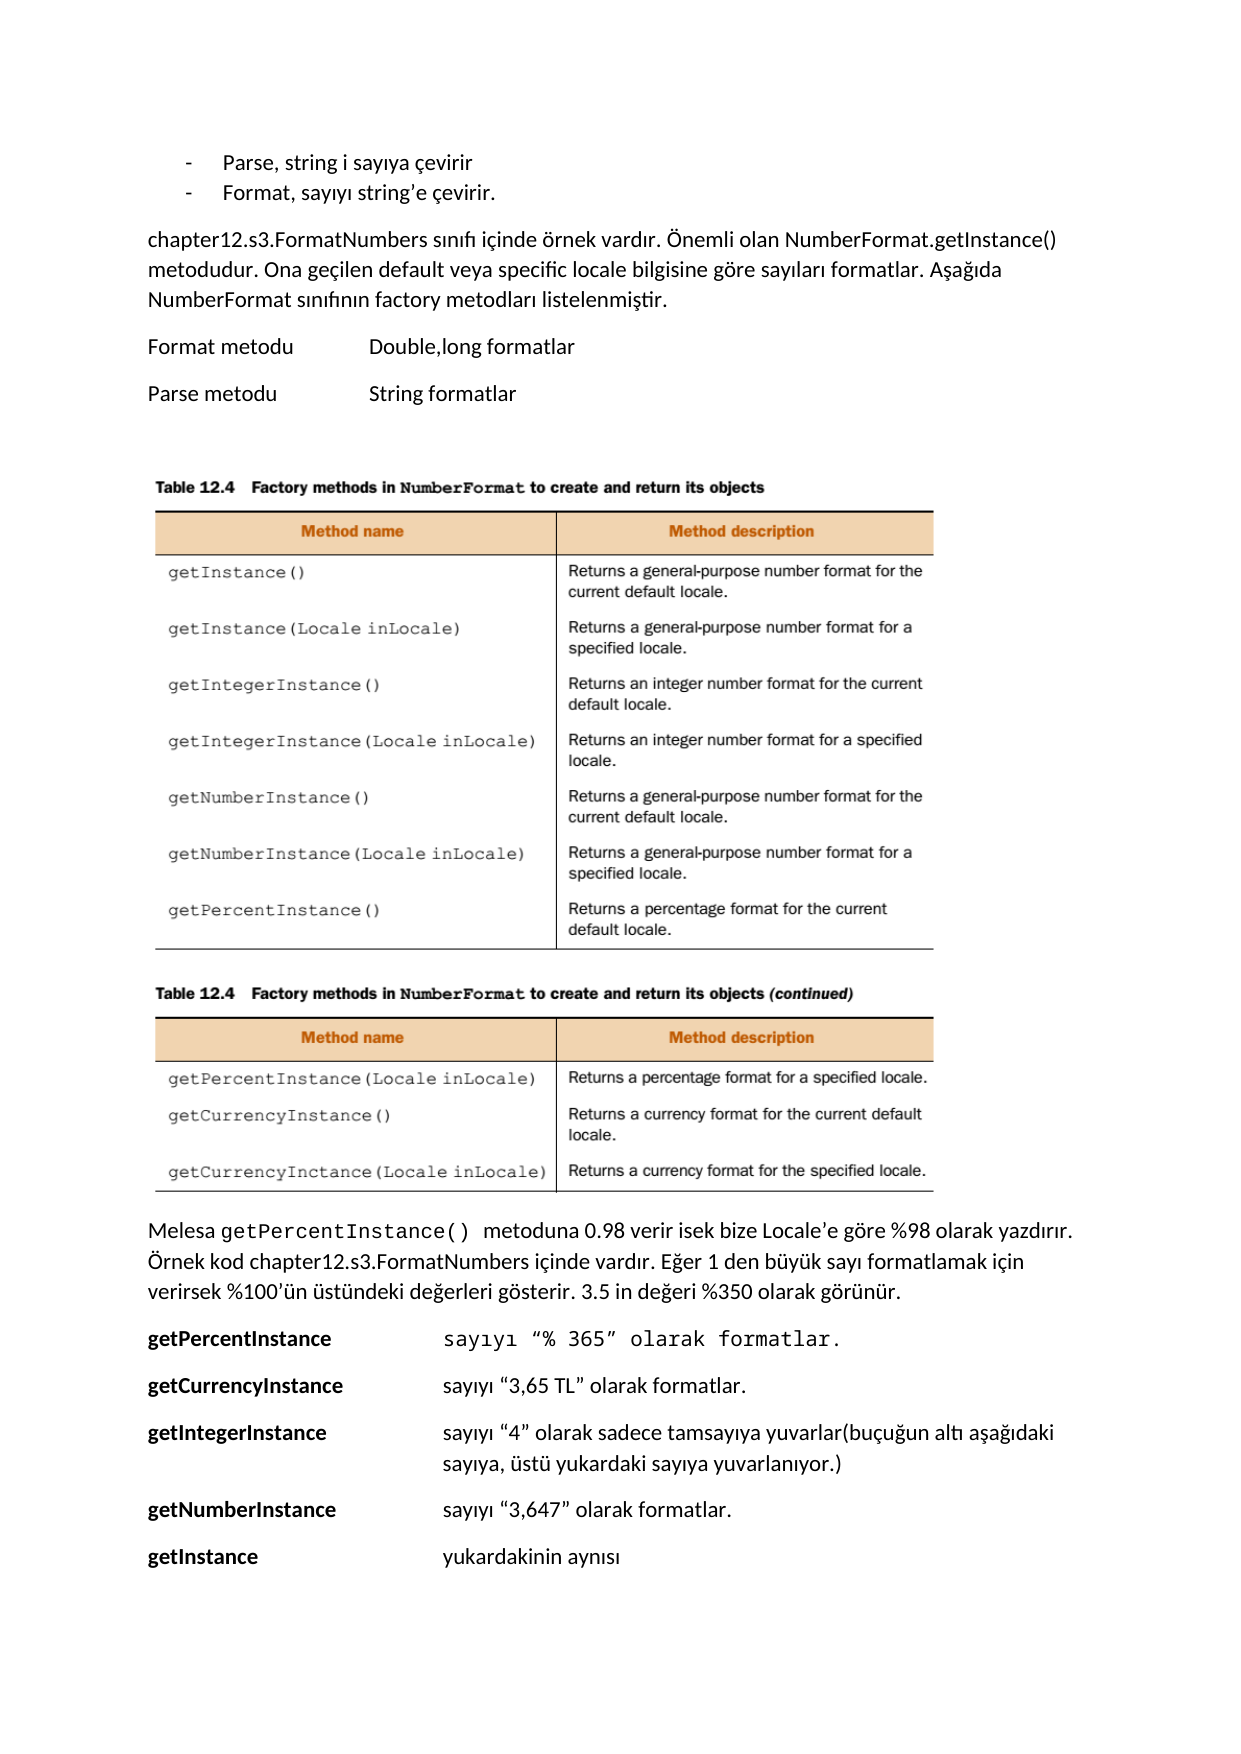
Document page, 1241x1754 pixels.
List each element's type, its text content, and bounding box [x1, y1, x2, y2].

text getPercentInstance sayıyı “% 365” olarak formatlar. [148, 1324, 1093, 1353]
text Parse metodu String formatlar [148, 379, 1093, 407]
list Parse, string i sayıya çevirir [185, 148, 1093, 176]
text getInstance yukardakinin aynısı [148, 1542, 1093, 1571]
text getCurrencyInstance sayıyı “3,65 TL” olarak formatlar. [148, 1372, 1093, 1400]
picture [147, 472, 944, 959]
text getNumberInstance sayıyı “3,647” olarak formatlar. [148, 1496, 1093, 1524]
picture [147, 977, 944, 1198]
text Melesa getPercentInstance() metoduna 0.98 verir isek bize Locale’e göre %98 olarak yazdırır. Örnek kod chapter12.s3.FormatNumbers içinde vardır. Eğer 1 den büyük sayı formatlamak için verirsek %100’ün üstündeki değerleri gösterir. 3.5 in değeri %350 olarak görünür. [148, 1217, 1093, 1306]
text Format metodu Double,long formatlar [148, 332, 1093, 360]
list Format, sayıyı string’e çevirir. [185, 178, 1093, 206]
text chapter12.s3.FormatNumbers sınıfı içinde örnek vardır. Önemli olan NumberFormat.getInstance() metodudur. Ona geçilen default veya specific locale bilgisine göre sayıları formatlar. Aşağıda NumberFormat sınıfının factory metodları listelenmiştir. [148, 225, 1093, 313]
text getIntegerInstance sayıyı “4” olarak sadece tamsayıya yuvarlar(buçuğun altı aşağıdaki sayıya, üstü yukardaki sayıya yuvarlanıyor.) [148, 1418, 1093, 1477]
